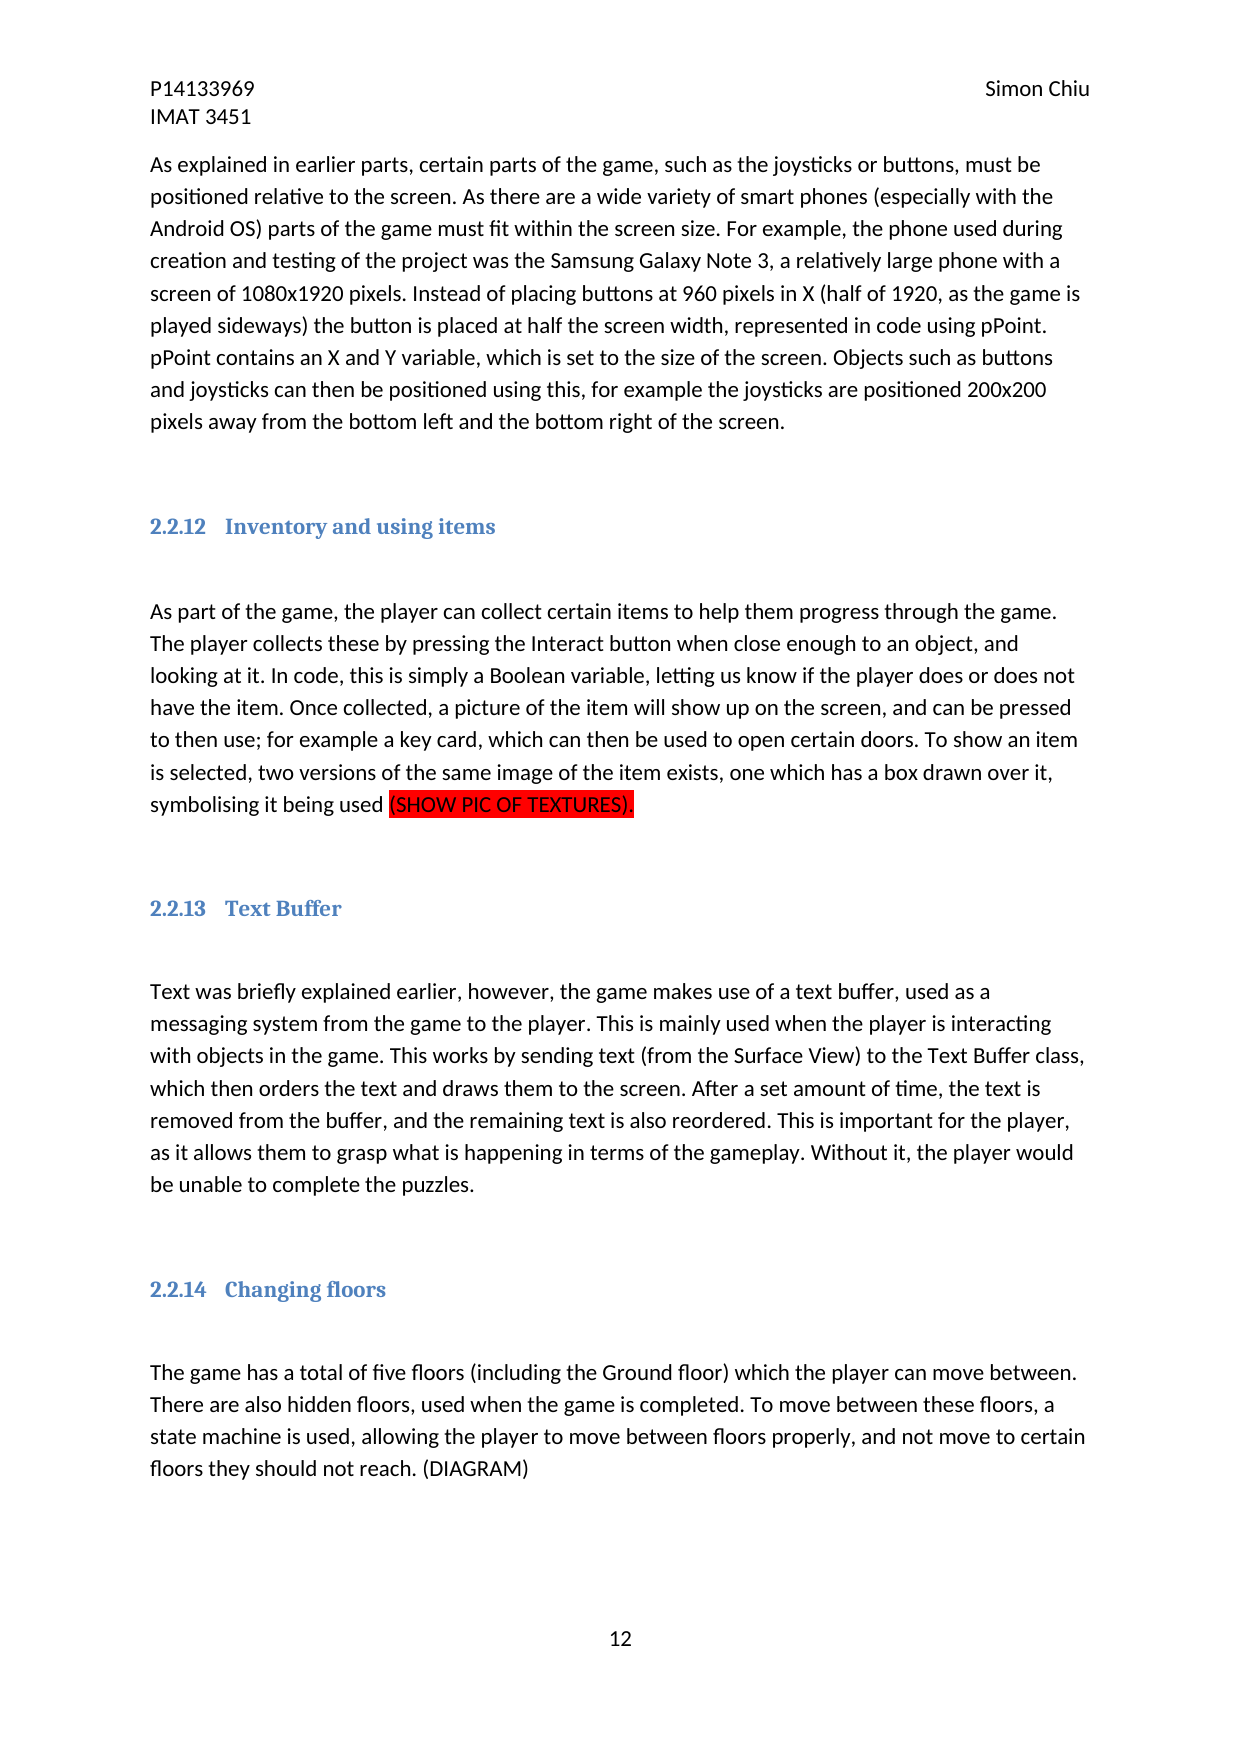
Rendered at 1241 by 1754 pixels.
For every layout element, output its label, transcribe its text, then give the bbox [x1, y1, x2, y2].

text As explained in earlier parts, certain parts of the game, such as the joysticks or buttons, must be positioned relative to the screen. As there are a wide variety of smart phones (especially with the Android OS) parts of the game must fit within the screen size. For example, the phone used during creation and testing of the project was the Samsung Galaxy Note 3, a relatively large phone with a screen of 1080x1920 pixels. Instead of placing buttons at 960 pixels in X (half of 1920, as the game is played sideways) the button is placed at half the screen width, represented in code using pPoint. pPoint contains an X and Y variable, which is set to the size of the screen. Objects such as buttons and joysticks can then be positioned using this, for example the joysticks are positioned 200x200 pixels away from the bottom left and the bottom right of the screen. [150, 150, 1090, 436]
subtitle Text Buffer [150, 896, 1090, 922]
subtitle Changing floors [150, 1276, 1090, 1303]
text As part of the game, the player can collect certain items to help them progress through the game. The player collects these by pressing the Interact button when close enough to an object, and looking at it. In code, this is simply a Boolean variable, letting us know if the player does or does not have the item. Once collected, a picture of the item will show up on the screen, and can be pressed to then use; for example a key card, which can then be used to open certain doors. To show an item is selected, two versions of the same image of the item exists, one which has a box drawn over it, symbolising it being used (SHOW PIC OF TEXTURES). [150, 597, 1090, 818]
text Text was briefly explained earlier, however, the game makes use of a text buffer, used as a messaging system from the game to the player. This is mainly used when the player is interacting with objects in the game. This works by sending text (from the Surface View) to the Text Buffer class, which then orders the text and draws them to the screen. After a set amount of time, the text is removed from the buffer, and the remaining text is also reordered. This is important for the player, as it allows them to grasp what is happening in terms of the gameplay. Without it, the player would be unable to complete the puzzles. [150, 977, 1090, 1198]
subtitle Inventory and using items [150, 513, 1090, 540]
text The game has a total of five floors (including the Ground floor) which the player can move between. There are also hidden floors, used when the game is completed. To move between these floors, a state machine is used, allowing the player to move between floors properly, and not move to certain floors they should not reach. (DIAGRAM) [150, 1358, 1090, 1482]
